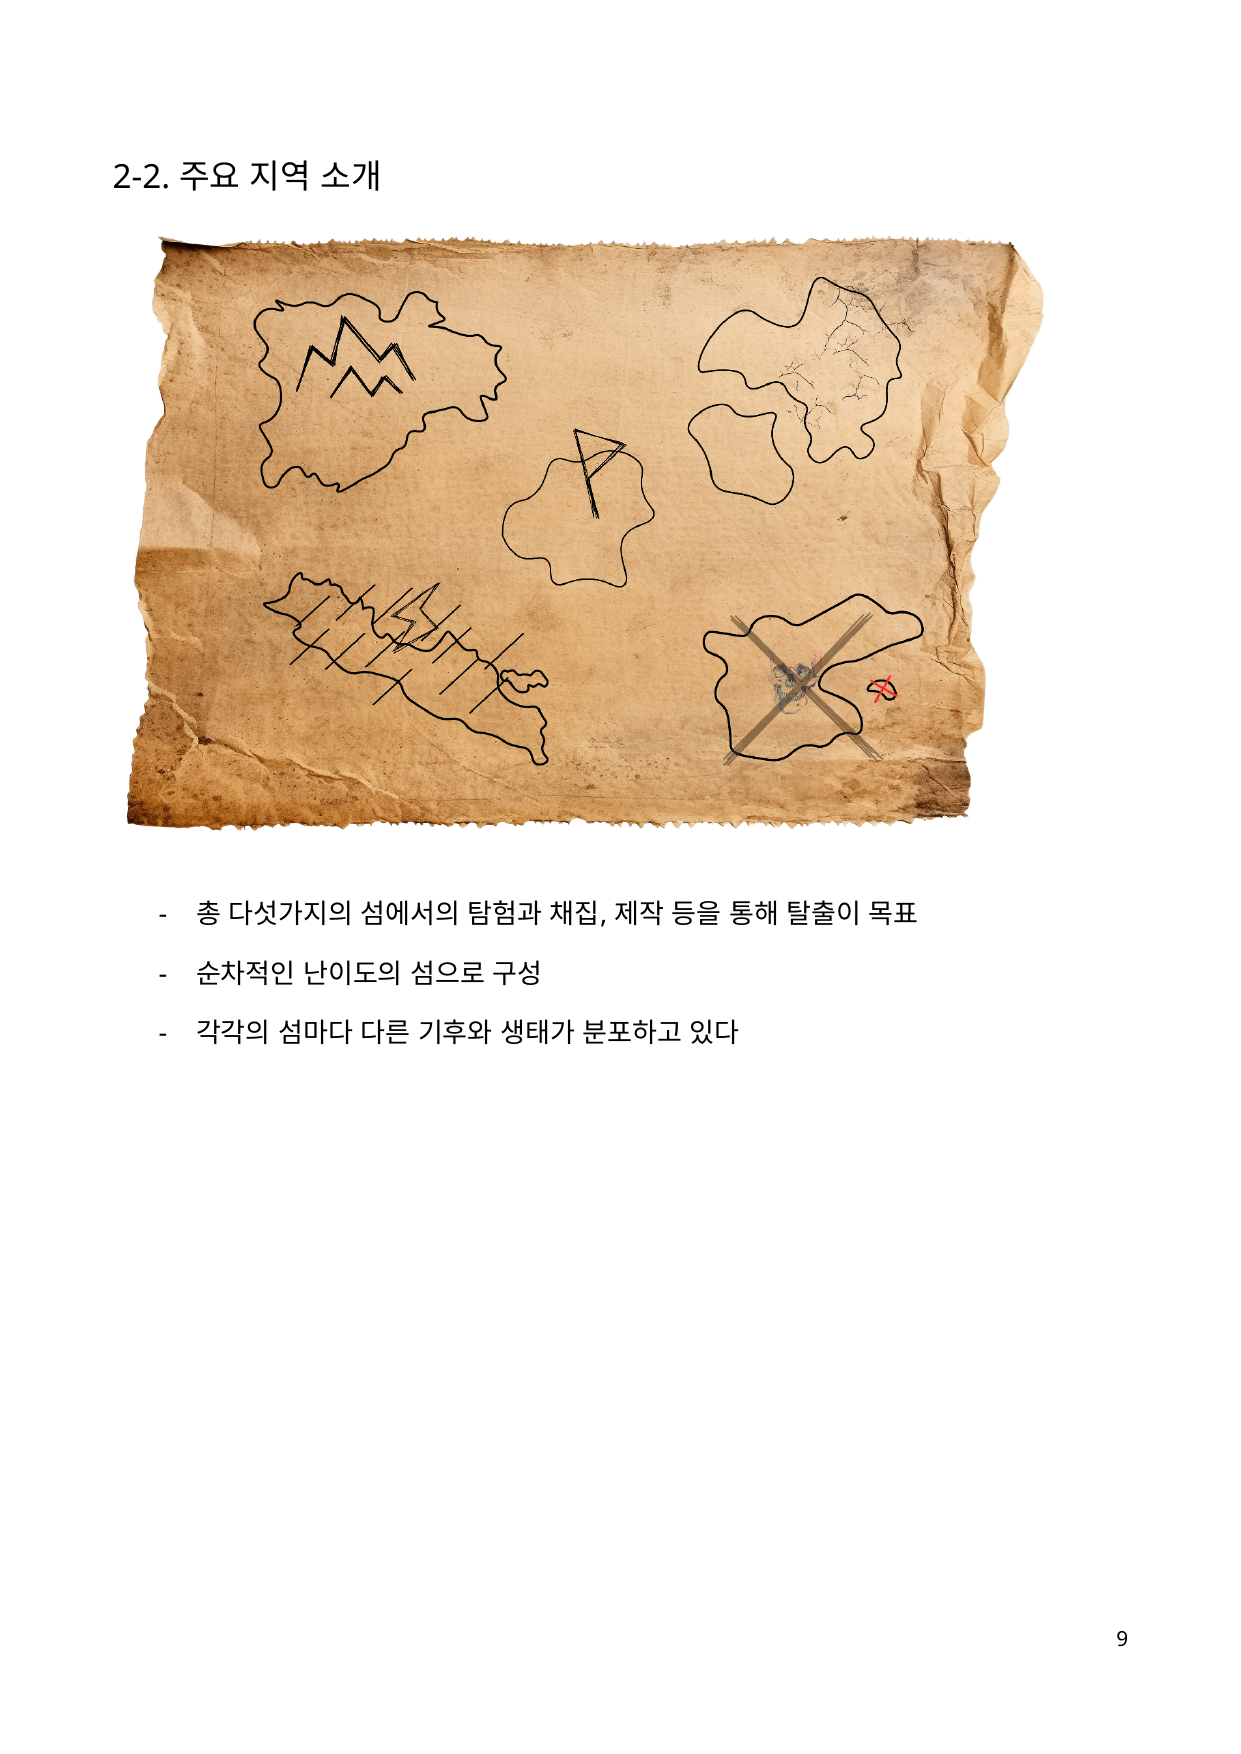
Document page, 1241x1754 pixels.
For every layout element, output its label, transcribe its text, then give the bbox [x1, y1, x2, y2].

list 각각의 섬마다 다른 기후와 생태가 분포하고 있다 [158, 1011, 1128, 1050]
picture [112, 218, 1052, 874]
list 순차적인 난이도의 섬으로 구성 [158, 952, 1128, 991]
subtitle 2-2. 주요 지역 소개 [112, 150, 1128, 198]
list 총 다섯가지의 섬에서의 탐험과 채집, 제작 등을 통해 탈출이 목표 [158, 892, 1128, 932]
